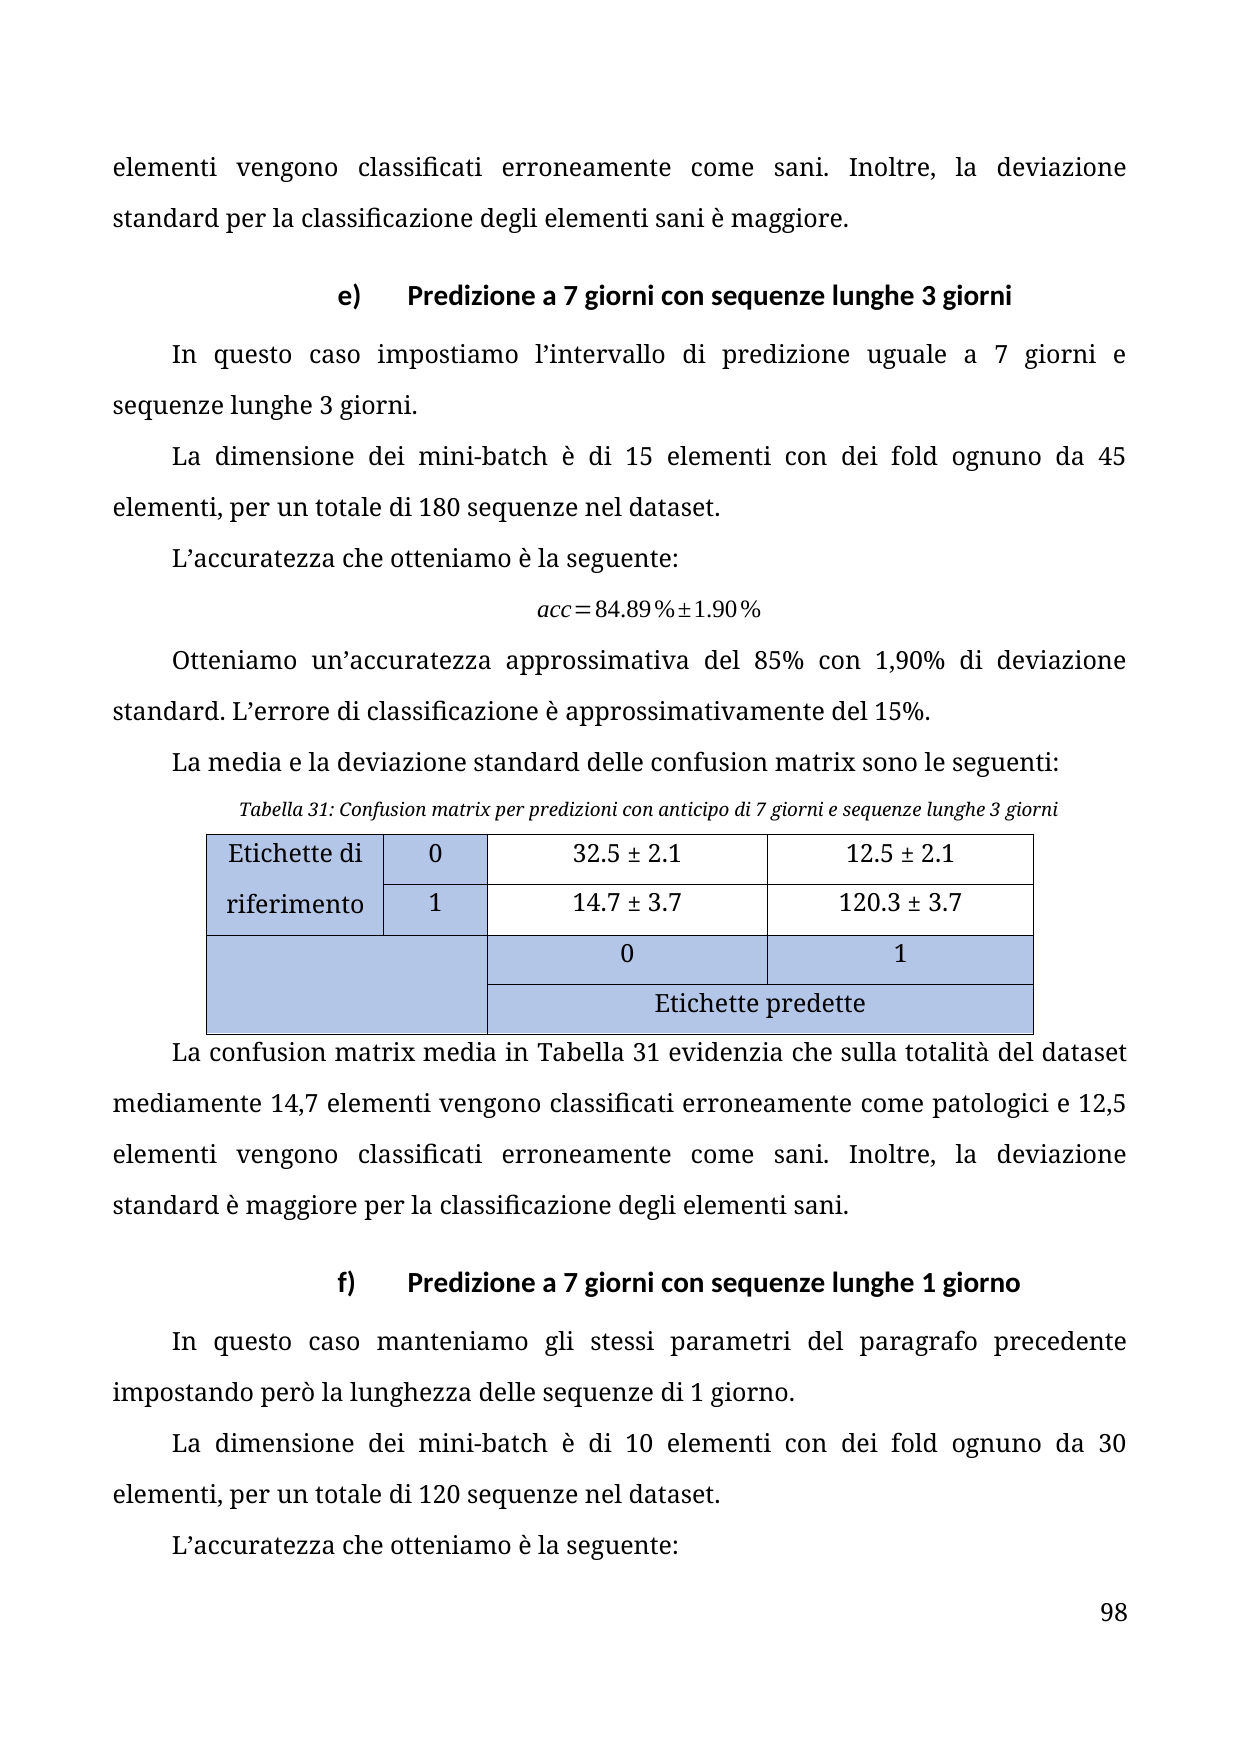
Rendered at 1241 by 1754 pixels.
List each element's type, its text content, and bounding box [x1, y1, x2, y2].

text In questo caso impostiamo l’intervallo di predizione uguale a 7 giorni e sequenze lunghe 3 giorni. [112, 337, 1128, 422]
text In questo caso manteniamo gli stessi parametri del paragrafo precedente impostando però la lunghezza delle sequenze di 1 giorno. [112, 1323, 1128, 1408]
table_header 0 [384, 835, 487, 884]
table_cell 1 [768, 936, 1033, 984]
table_cell Etichette predette [488, 985, 1033, 1033]
table_cell [207, 936, 487, 1033]
subtitle Predizione a 7 giorni con sequenze lunghe 3 giorni [337, 277, 1128, 313]
table_header 12.5 ± 2.1 [768, 835, 1033, 884]
text La dimensione dei mini-batch è di 10 elementi con dei fold ognuno da 30 elementi, per un totale di 120 sequenze nel dataset. [112, 1426, 1128, 1511]
table_cell 0 [488, 936, 767, 984]
text L’accuratezza che otteniamo è la seguente: [112, 541, 1128, 575]
table_header Etichette di riferimento [207, 835, 383, 935]
table_cell 120.3 ± 3.7 [768, 885, 1033, 935]
table_cell 1 [384, 885, 487, 935]
text Otteniamo un’accuratezza approssimativa del 85% con 1,90% di deviazione standard. L’errore di classificazione è approssimativamente del 15%. [112, 643, 1128, 728]
subtitle Predizione a 7 giorni con sequenze lunghe 1 giorno [337, 1264, 1128, 1299]
table_cell 14.7 ± 3.7 [488, 885, 767, 935]
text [112, 150, 1128, 235]
text La media e la deviazione standard delle confusion matrix sono le seguenti: [112, 745, 1128, 779]
text L’accuratezza che otteniamo è la seguente: [112, 1528, 1128, 1562]
text La dimensione dei mini-batch è di 15 elementi con dei fold ognuno da 45 elementi, per un totale di 180 sequenze nel dataset. [112, 439, 1128, 524]
table_header 32.5 ± 2.1 [488, 835, 767, 884]
